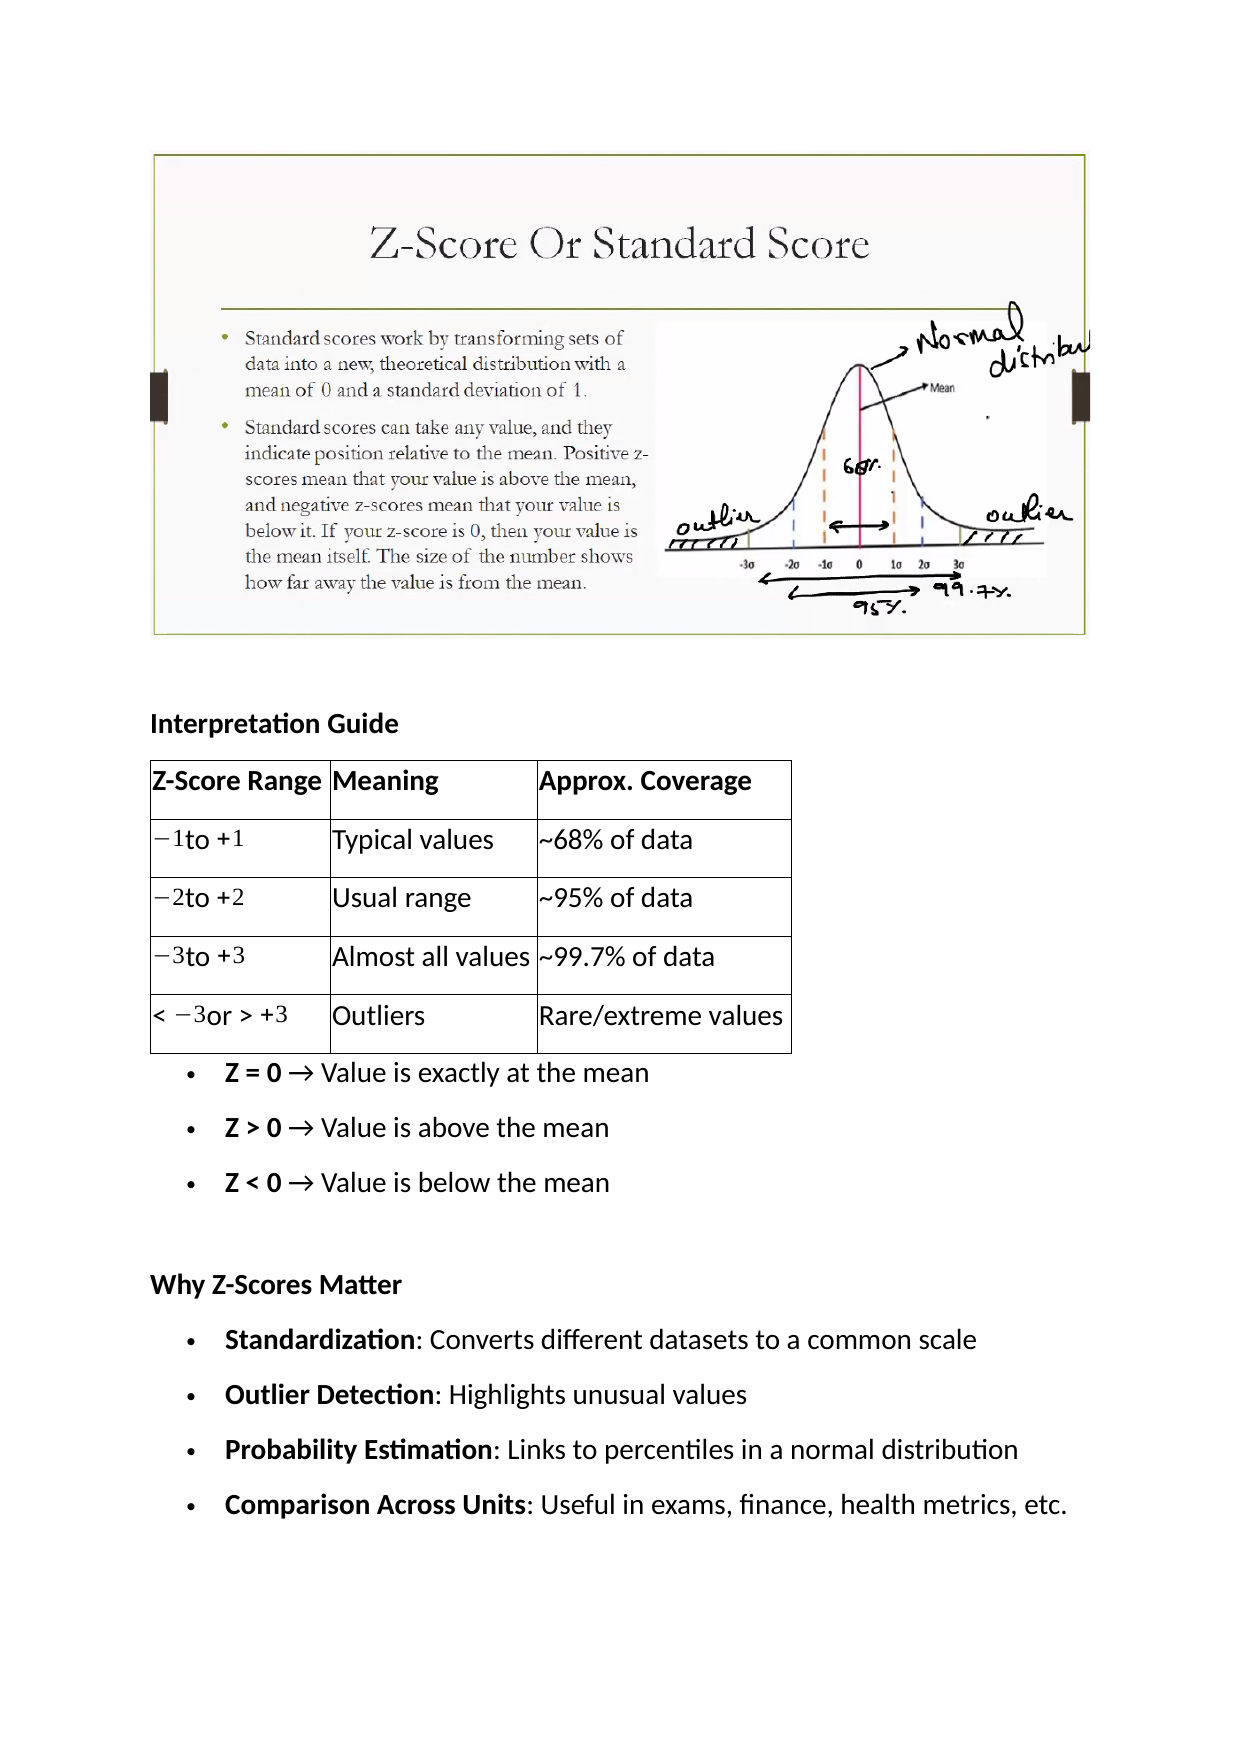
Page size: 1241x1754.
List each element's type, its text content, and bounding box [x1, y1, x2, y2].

list Probability Estimation: Links to percentiles in a normal distribution [187, 1431, 1090, 1467]
table_cell < or > [151, 995, 330, 1053]
text Why Z-Scores Matter [150, 1266, 1090, 1301]
table_cell Rare/extreme values [538, 995, 791, 1053]
table_cell ~99.7% of data [538, 937, 791, 994]
table_cell ~95% of data [538, 878, 791, 936]
list Standardization: Converts different datasets to a common scale [187, 1321, 1090, 1357]
table_header Approx. Coverage [538, 761, 791, 818]
list Z = 0 → Value is exactly at the mean [187, 1054, 1090, 1089]
list Z < 0 → Value is below the mean [187, 1164, 1090, 1199]
picture [150, 150, 1091, 639]
list Outlier Detection: Highlights unusual values [187, 1376, 1090, 1412]
table_cell to [151, 820, 330, 877]
table_cell to [151, 937, 330, 994]
list Z > 0 → Value is above the mean [187, 1109, 1090, 1144]
table_header Meaning [331, 761, 537, 818]
table_header Z-Score Range [151, 761, 330, 818]
text Interpretation Guide [150, 705, 1090, 740]
list Comparison Across Units: Useful in exams, finance, health metrics, etc. [187, 1486, 1090, 1522]
table_cell Typical values [331, 820, 537, 877]
table_cell to [151, 878, 330, 936]
table_cell ~68% of data [538, 820, 791, 877]
table_cell Almost all values [331, 937, 537, 994]
table_cell Outliers [331, 995, 537, 1053]
table_cell Usual range [331, 878, 537, 936]
